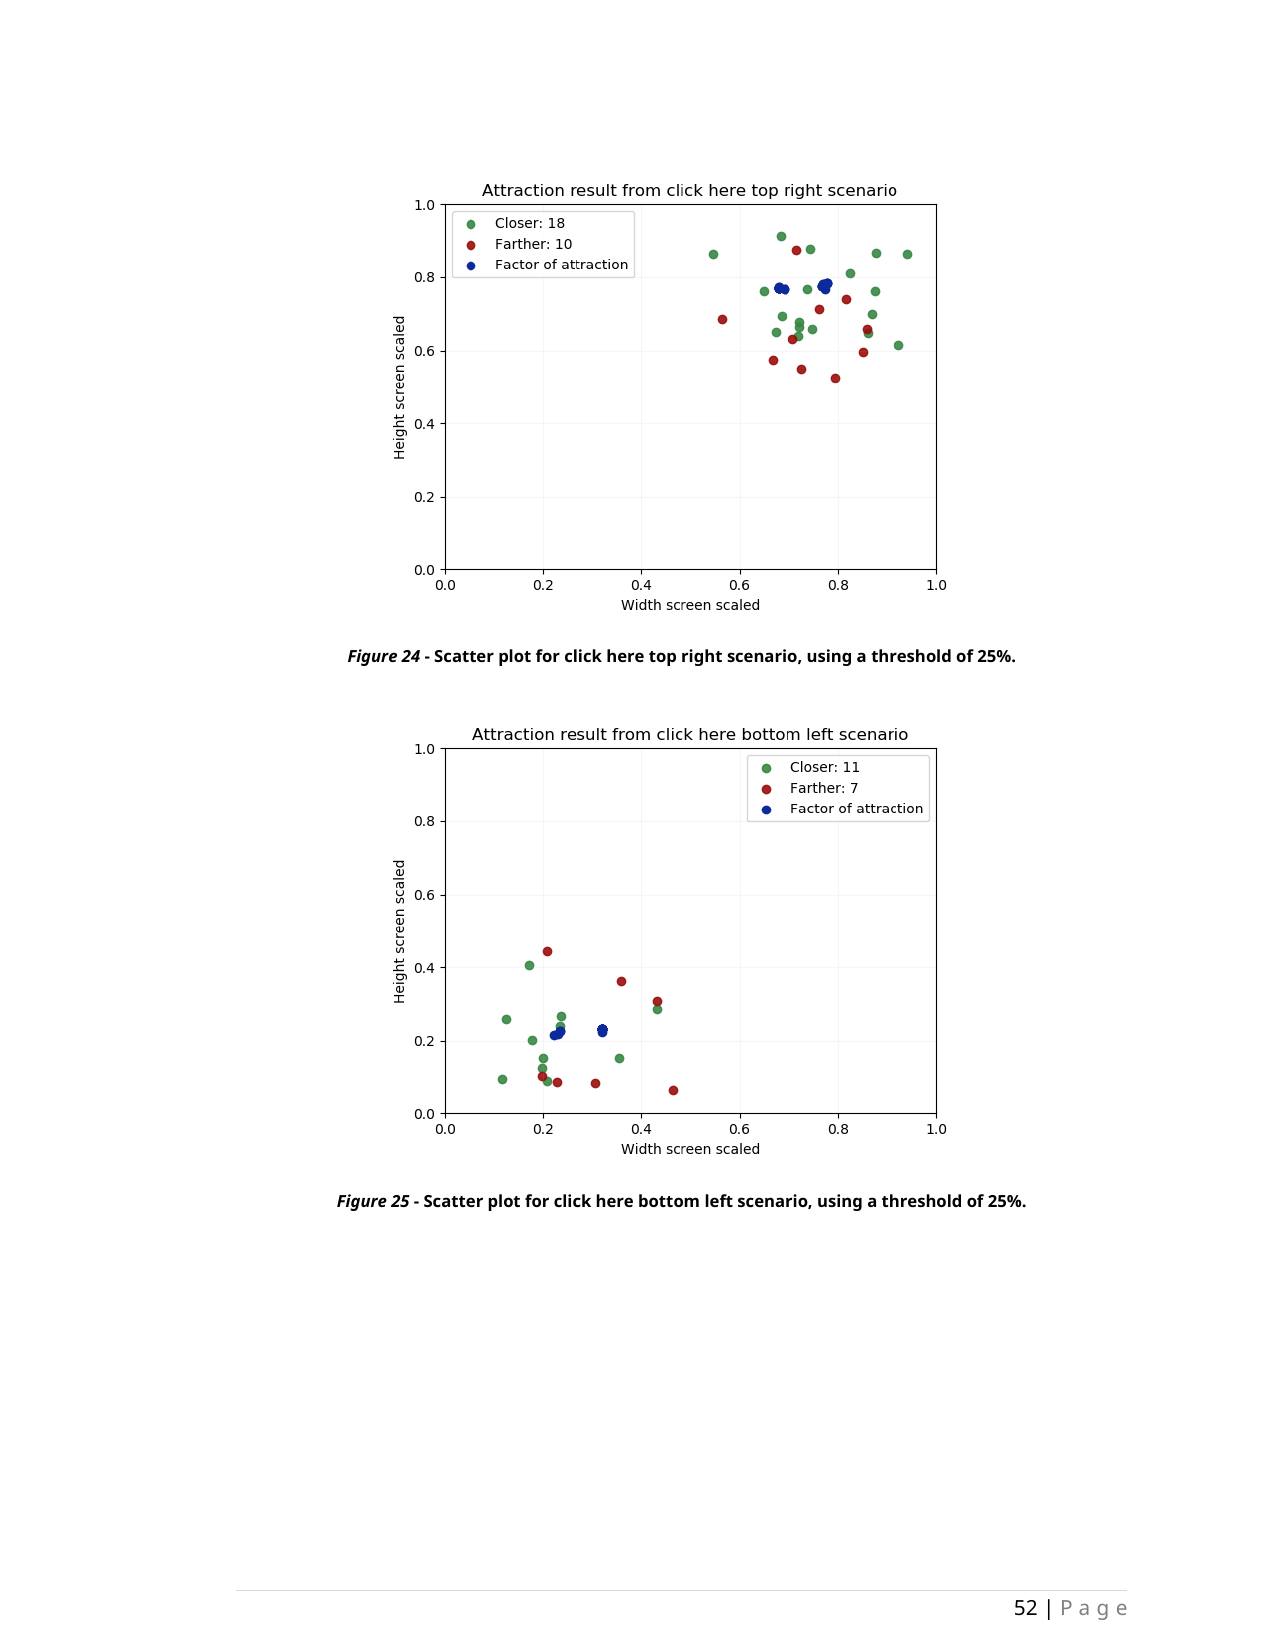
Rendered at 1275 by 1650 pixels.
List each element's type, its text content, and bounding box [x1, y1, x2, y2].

text Figure 25 - Scatter plot for click here bottom left scenario, using a threshold of 25%. [236, 1189, 1127, 1212]
text Figure 24 - Scatter plot for click here top right scenario, using a threshold of 25%. [236, 645, 1127, 668]
picture [365, 692, 998, 1165]
picture [365, 147, 998, 621]
